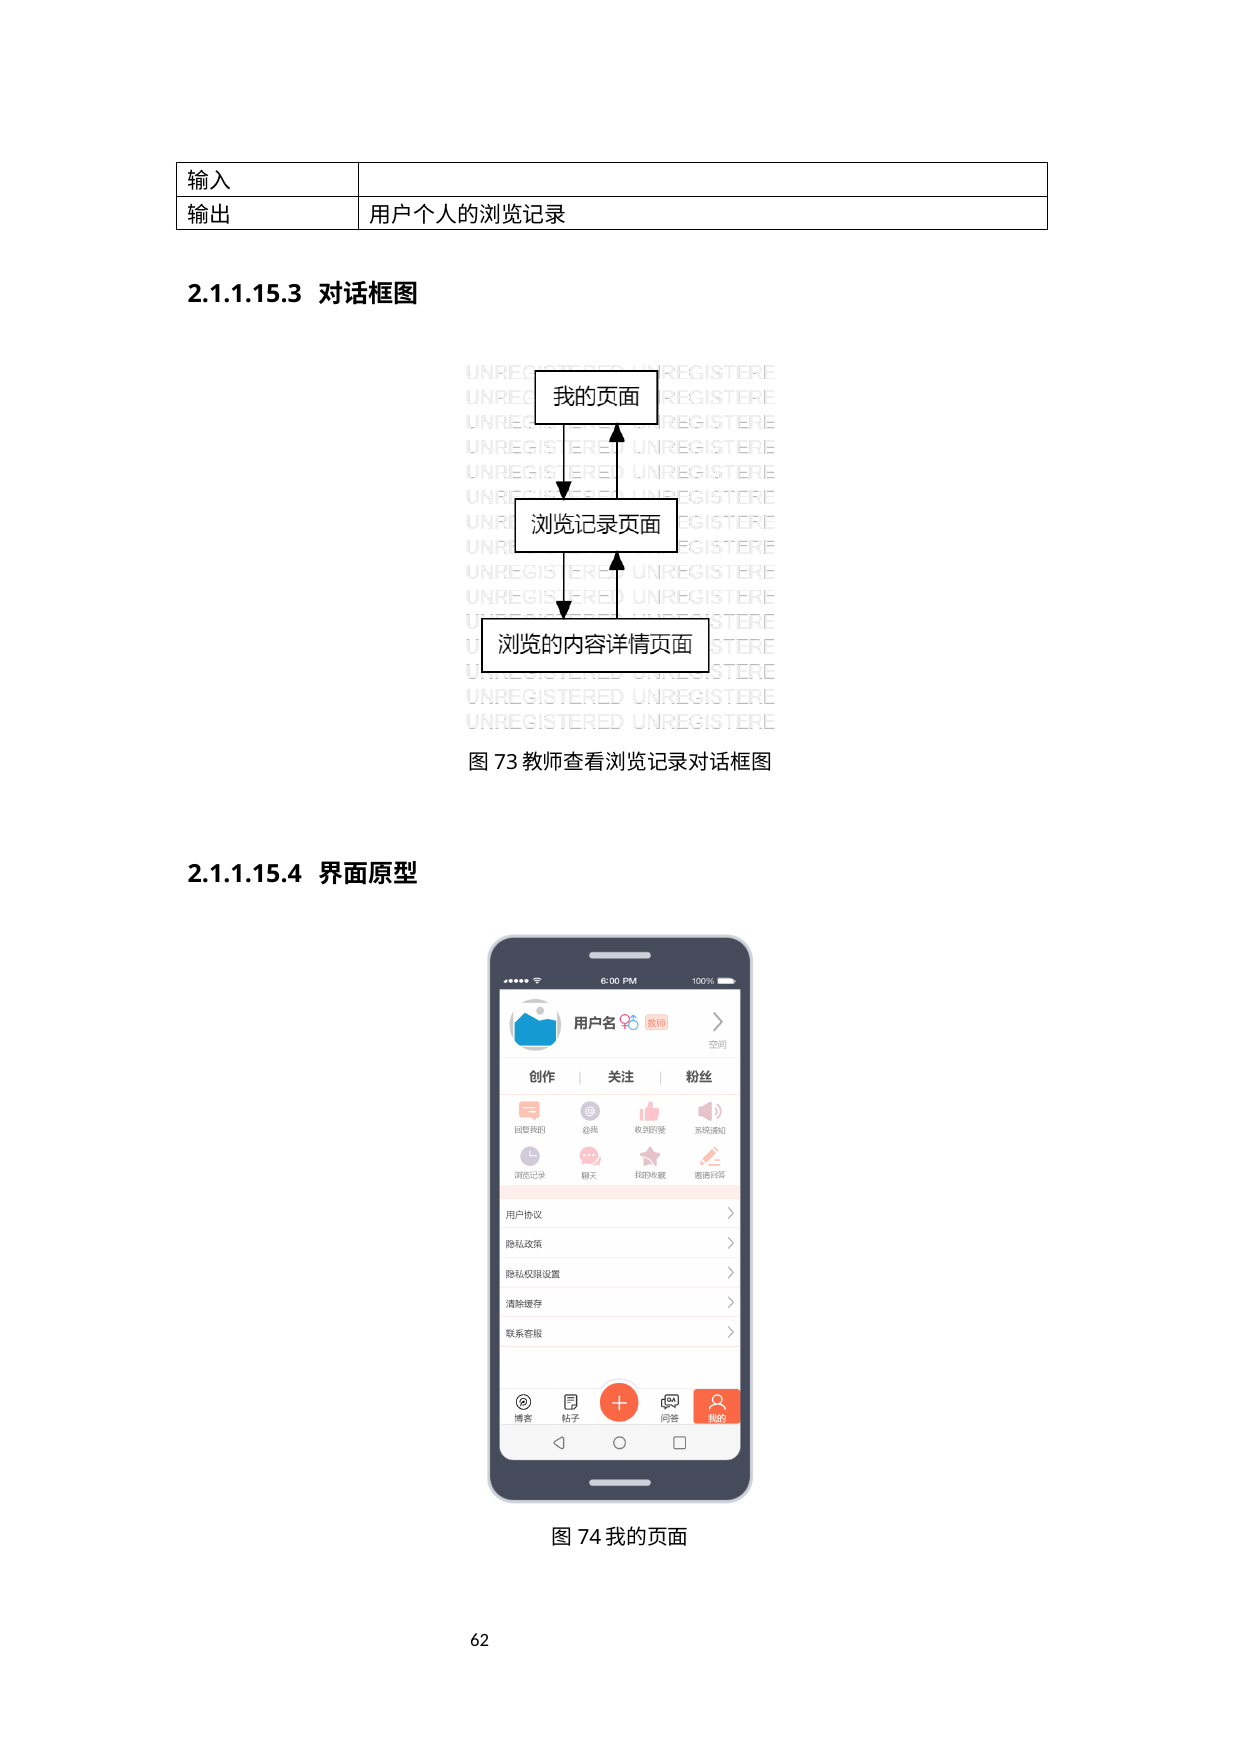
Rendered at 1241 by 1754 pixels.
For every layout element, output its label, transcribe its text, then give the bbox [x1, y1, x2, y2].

picture [487, 933, 753, 1506]
table_cell 输入 [177, 163, 358, 196]
table_cell 输出 [177, 197, 358, 229]
table_cell 用户个人的浏览记录 [359, 197, 1047, 229]
subtitle 界面原型 [187, 839, 1053, 904]
table_cell [359, 163, 1047, 196]
picture [466, 354, 775, 738]
subtitle 对话框图 [187, 259, 1053, 324]
text 图 73教师查看浏览记录对话框图 [187, 744, 1053, 777]
text 图 74我的页面 [187, 1519, 1053, 1551]
